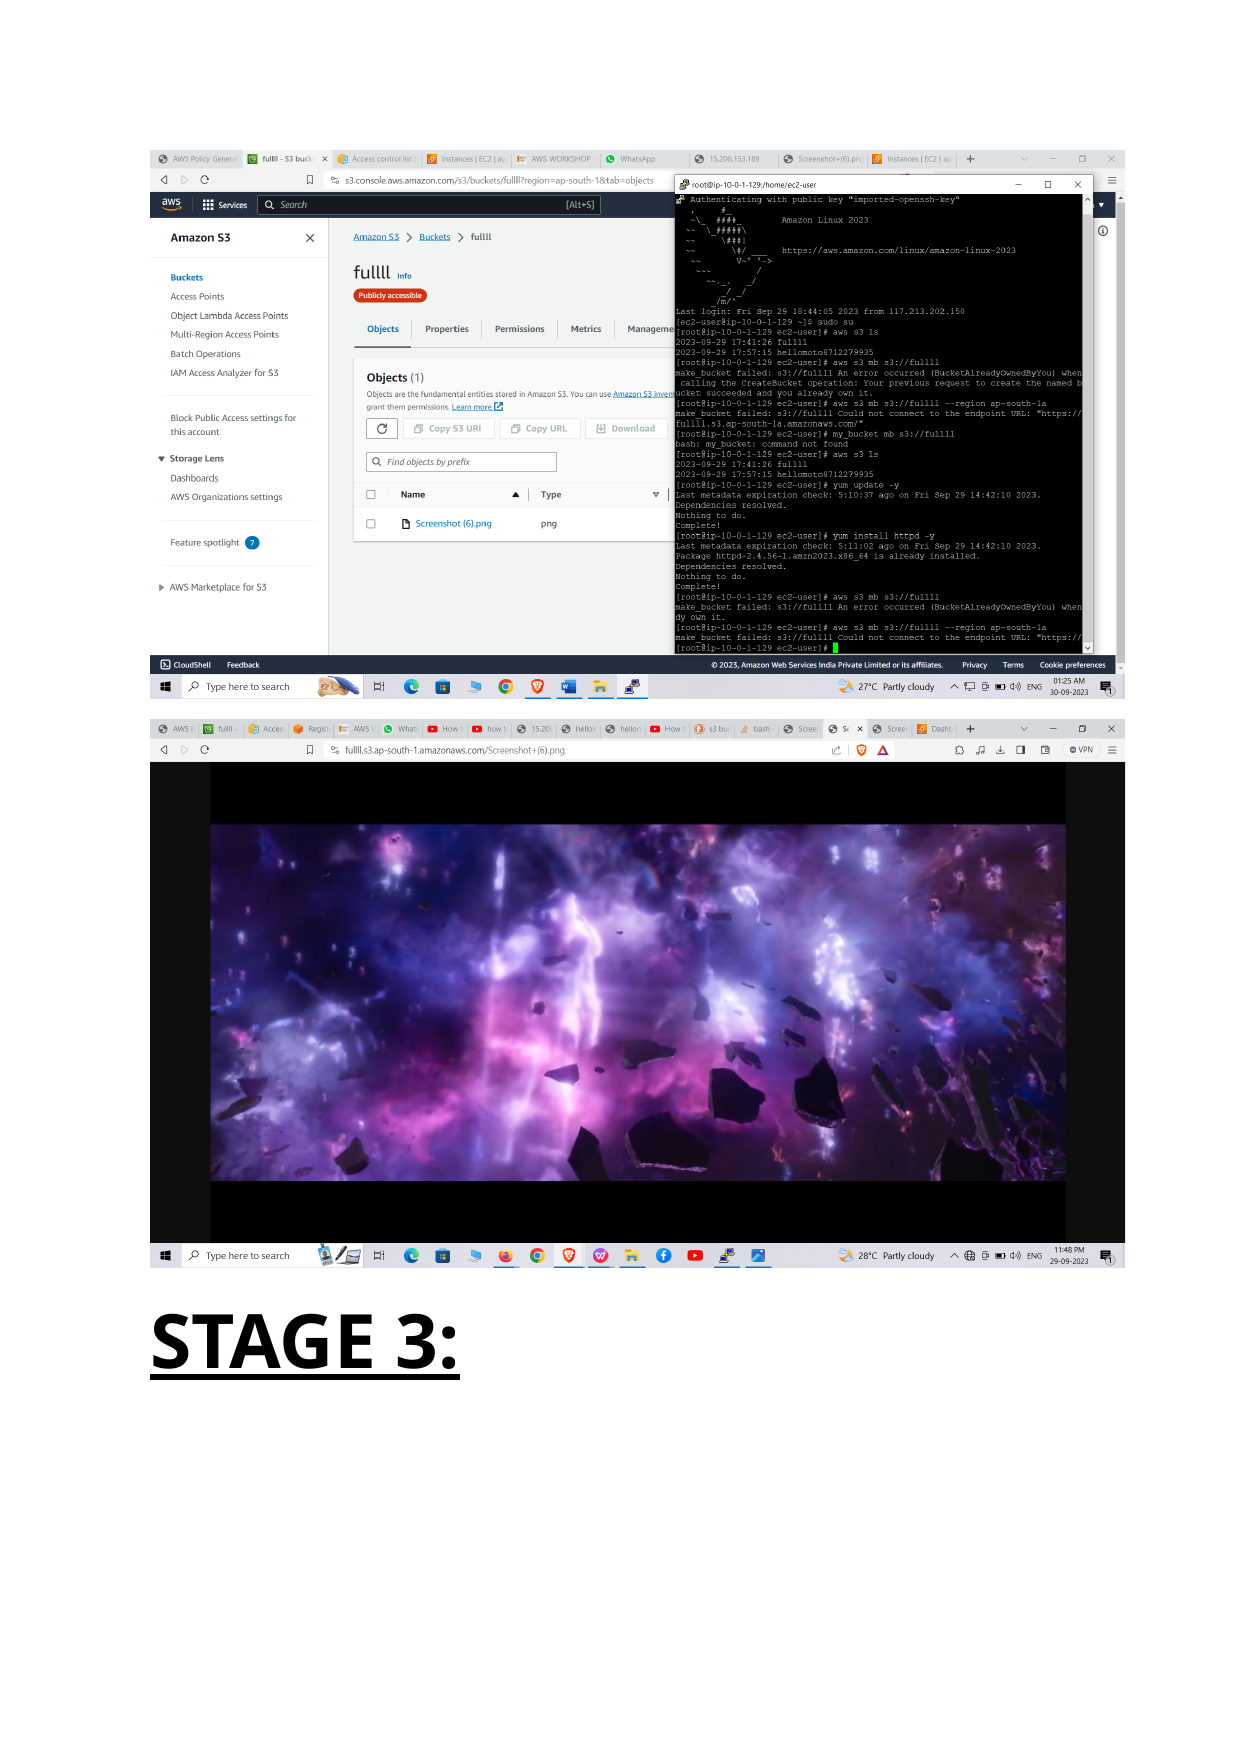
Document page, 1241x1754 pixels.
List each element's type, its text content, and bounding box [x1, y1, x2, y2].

text STAGE 3: [150, 1288, 1090, 1391]
picture [150, 150, 1125, 699]
picture [150, 719, 1125, 1268]
